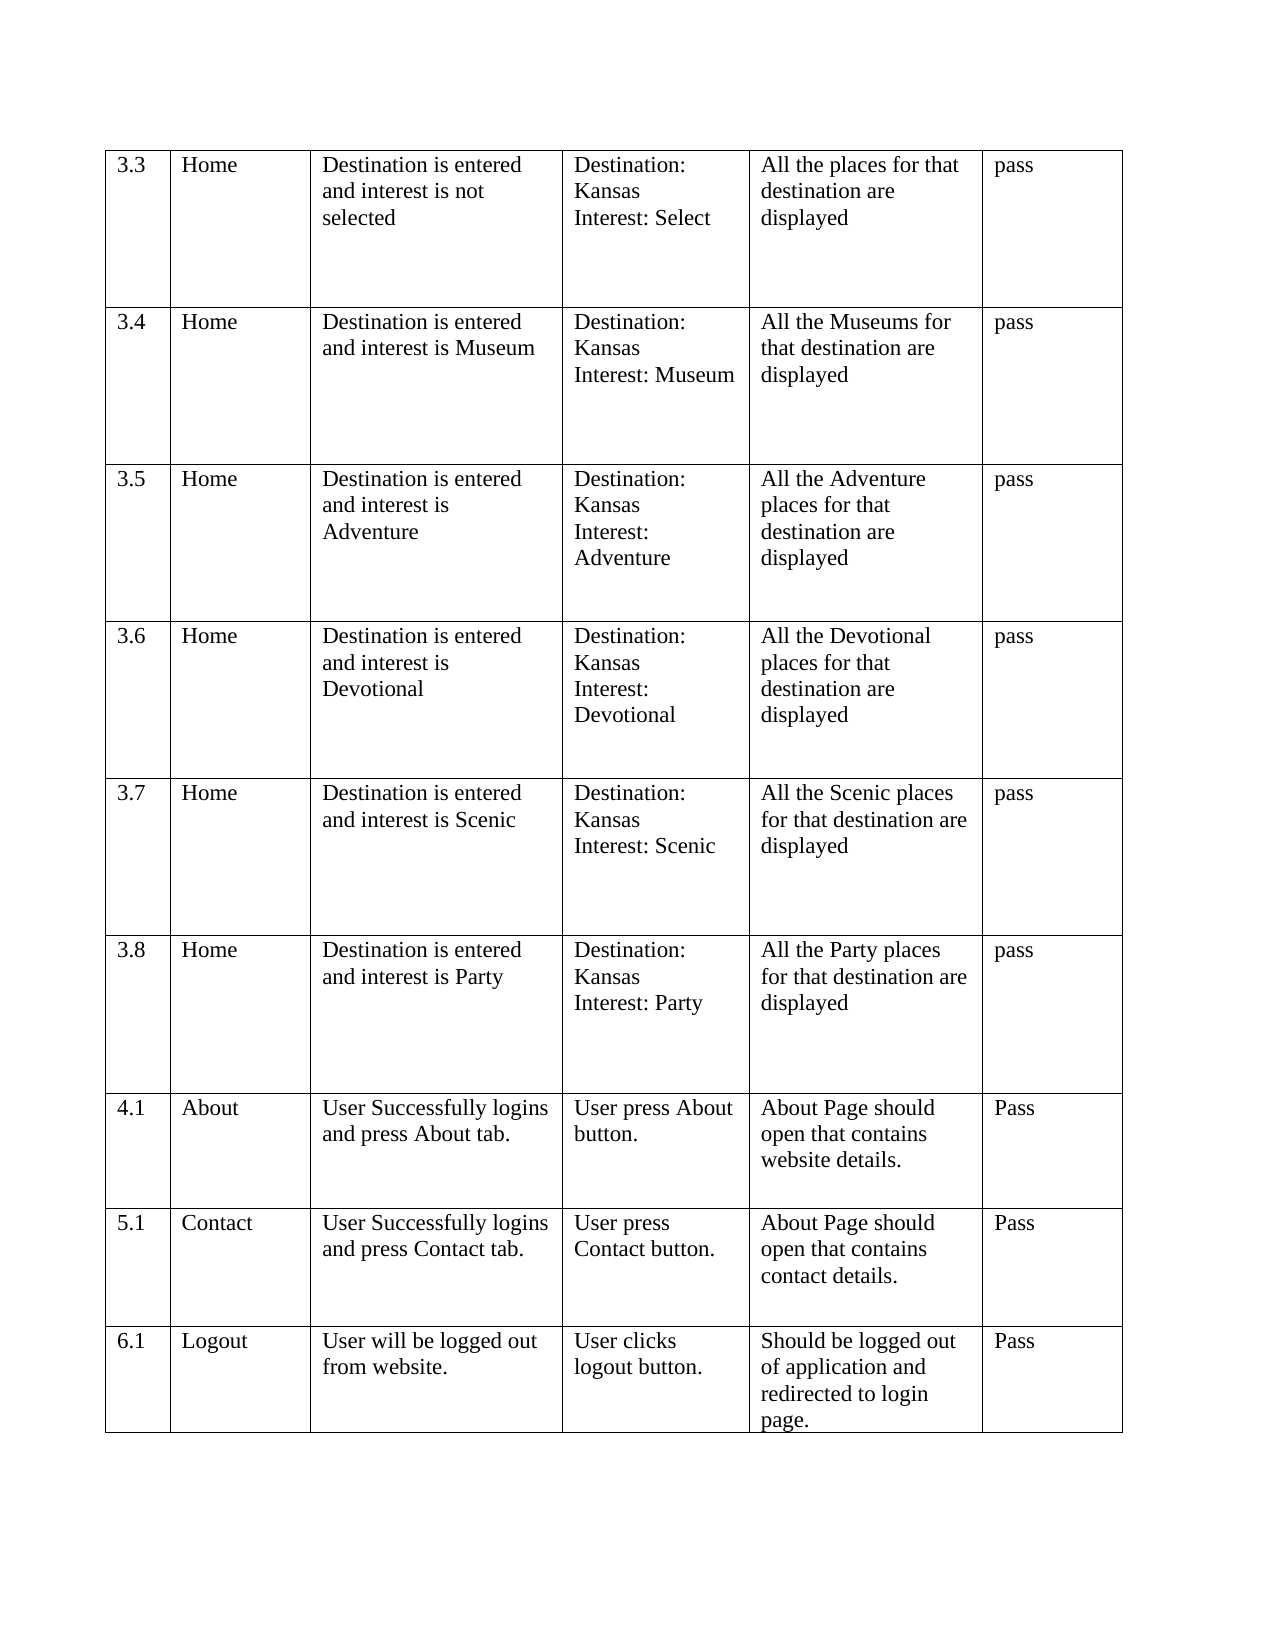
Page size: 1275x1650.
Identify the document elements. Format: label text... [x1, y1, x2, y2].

table_cell 5.1 [106, 1209, 170, 1326]
table_cell All the Museums for that destination are displayed [750, 308, 982, 464]
table_cell User will be logged out from website. [311, 1327, 562, 1432]
table_cell Home [171, 151, 310, 307]
table_cell All the Adventure places for that destination are displayed [750, 465, 982, 621]
table_cell Destination is entered and interest is Scenic [311, 779, 562, 935]
table_cell All the Devotional places for that destination are displayed [750, 622, 982, 778]
table_cell Pass [983, 1327, 1122, 1432]
table_cell 3.5 [106, 465, 170, 621]
table_cell Destination: Kansas Interest: Devotional [563, 622, 749, 778]
table_cell Destination is entered and interest is Devotional [311, 622, 562, 778]
table_cell All the Party places for that destination are displayed [750, 936, 982, 1092]
table_cell pass [983, 308, 1122, 464]
table_cell 4.1 [106, 1094, 170, 1208]
table_cell 6.1 [106, 1327, 170, 1432]
table_cell All the places for that destination are displayed [750, 151, 982, 307]
table_cell Destination: Kansas Interest: Museum [563, 308, 749, 464]
table_cell All the Scenic places for that destination are displayed [750, 779, 982, 935]
table_cell Destination is entered and interest is Adventure [311, 465, 562, 621]
table_cell Logout [171, 1327, 310, 1432]
table_cell 3.8 [106, 936, 170, 1092]
table_cell User Successfully logins and press About tab. [311, 1094, 562, 1208]
table_cell About Page should open that contains contact details. [750, 1209, 982, 1326]
table_cell Home [171, 779, 310, 935]
table_cell User Successfully logins and press Contact tab. [311, 1209, 562, 1326]
table_cell pass [983, 779, 1122, 935]
table_cell 3.4 [106, 308, 170, 464]
table_cell Contact [171, 1209, 310, 1326]
table_cell Destination is entered and interest is Party [311, 936, 562, 1092]
table_cell About Page should open that contains website details. [750, 1094, 982, 1208]
table_cell About [171, 1094, 310, 1208]
table_cell User clicks logout button. [563, 1327, 749, 1432]
table_cell Should be logged out of application and redirected to login page. [750, 1327, 982, 1432]
table_cell Destination: Kansas Interest: Select [563, 151, 749, 307]
table_cell Pass [983, 1094, 1122, 1208]
table_cell Destination is entered and interest is Museum [311, 308, 562, 464]
table_cell Home [171, 936, 310, 1092]
table_cell pass [983, 151, 1122, 307]
table_cell Home [171, 308, 310, 464]
table_cell Destination: Kansas Interest: Party [563, 936, 749, 1092]
table_cell Destination: Kansas Interest: Adventure [563, 465, 749, 621]
table_cell pass [983, 936, 1122, 1092]
table_cell Pass [983, 1209, 1122, 1326]
table_cell pass [983, 622, 1122, 778]
table_cell Destination is entered and interest is not selected [311, 151, 562, 307]
table_cell Home [171, 622, 310, 778]
table_cell Home [171, 465, 310, 621]
table_cell 3.3 [106, 151, 170, 307]
table_cell 3.6 [106, 622, 170, 778]
table_cell 3.7 [106, 779, 170, 935]
table_cell Destination: Kansas Interest: Scenic [563, 779, 749, 935]
table_cell User press Contact button. [563, 1209, 749, 1326]
table_cell pass [983, 465, 1122, 621]
table_cell User press About button. [563, 1094, 749, 1208]
